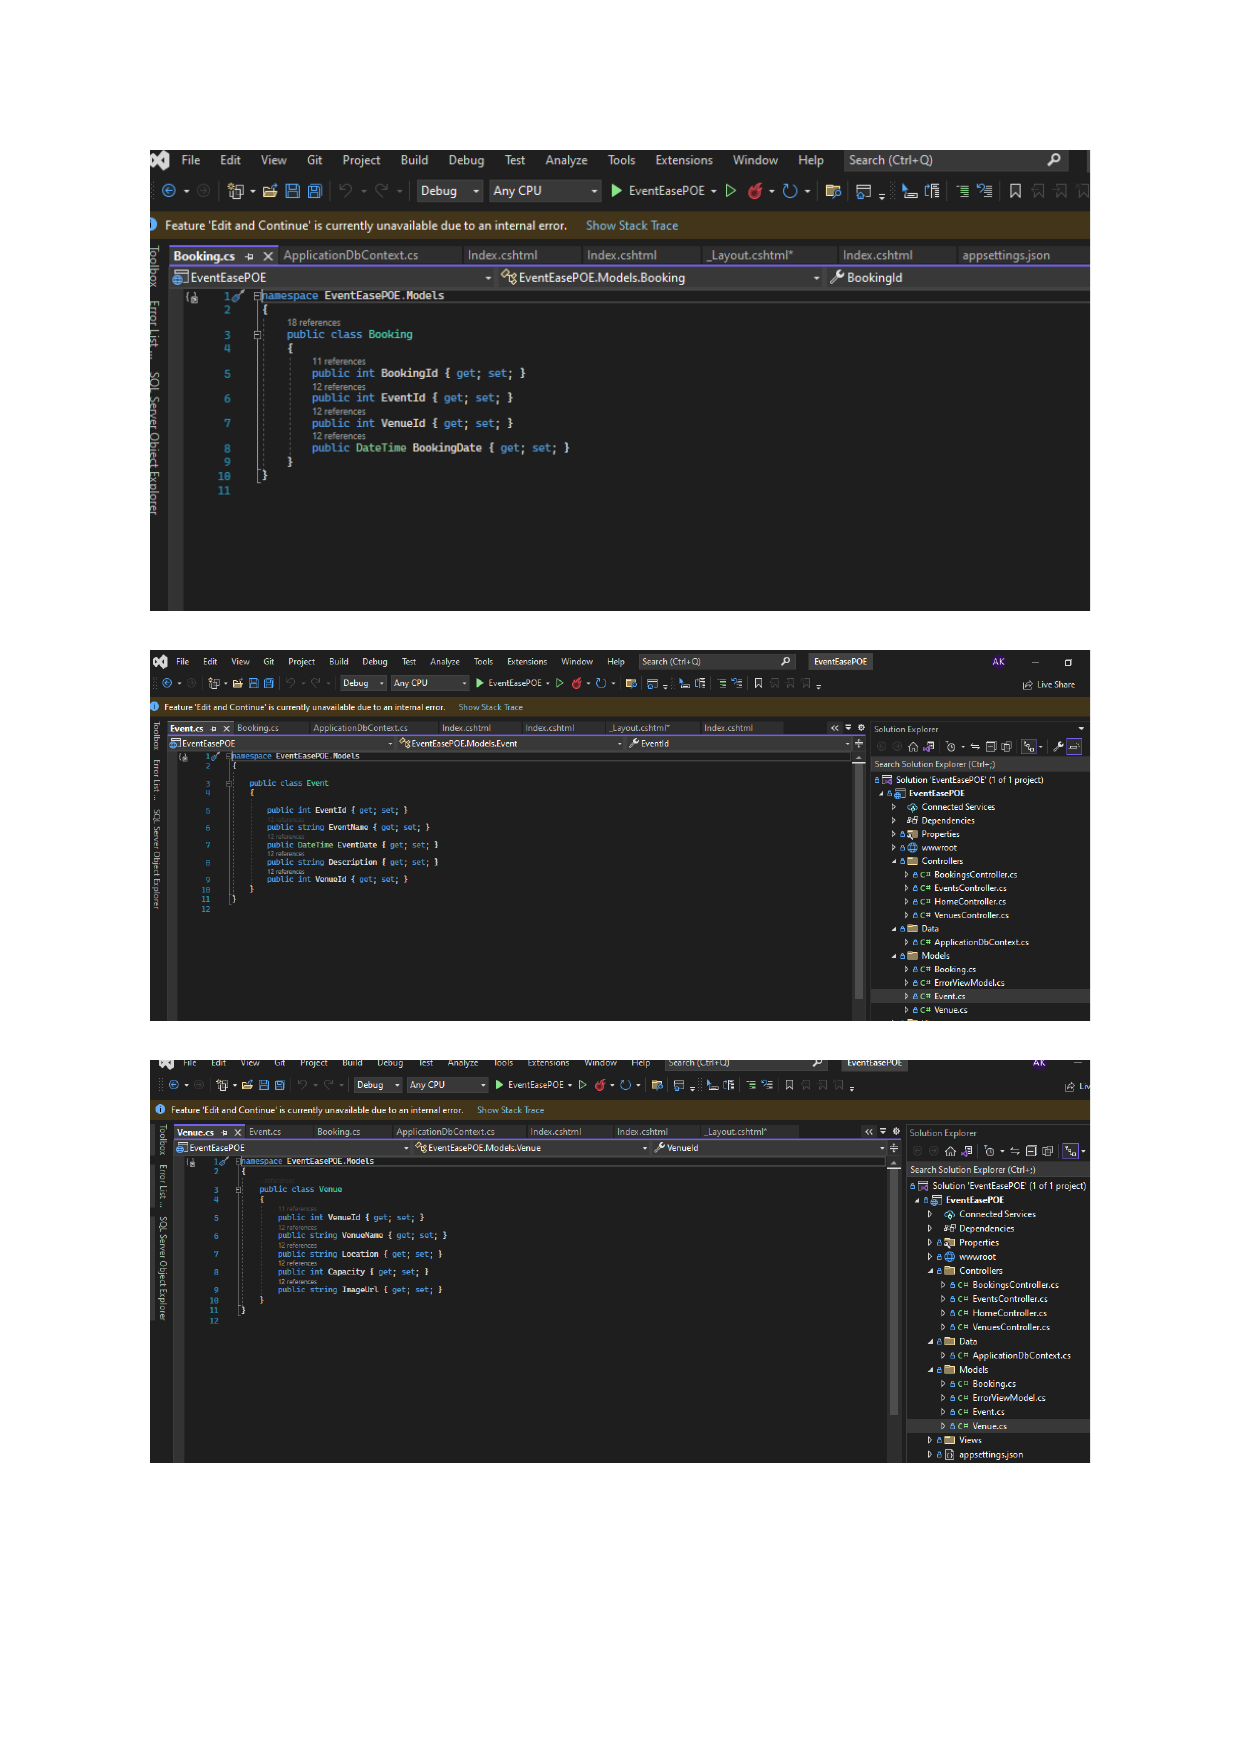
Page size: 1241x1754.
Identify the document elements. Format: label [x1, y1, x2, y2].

picture [150, 150, 1091, 611]
picture [150, 1060, 1091, 1463]
picture [150, 650, 1091, 1021]
